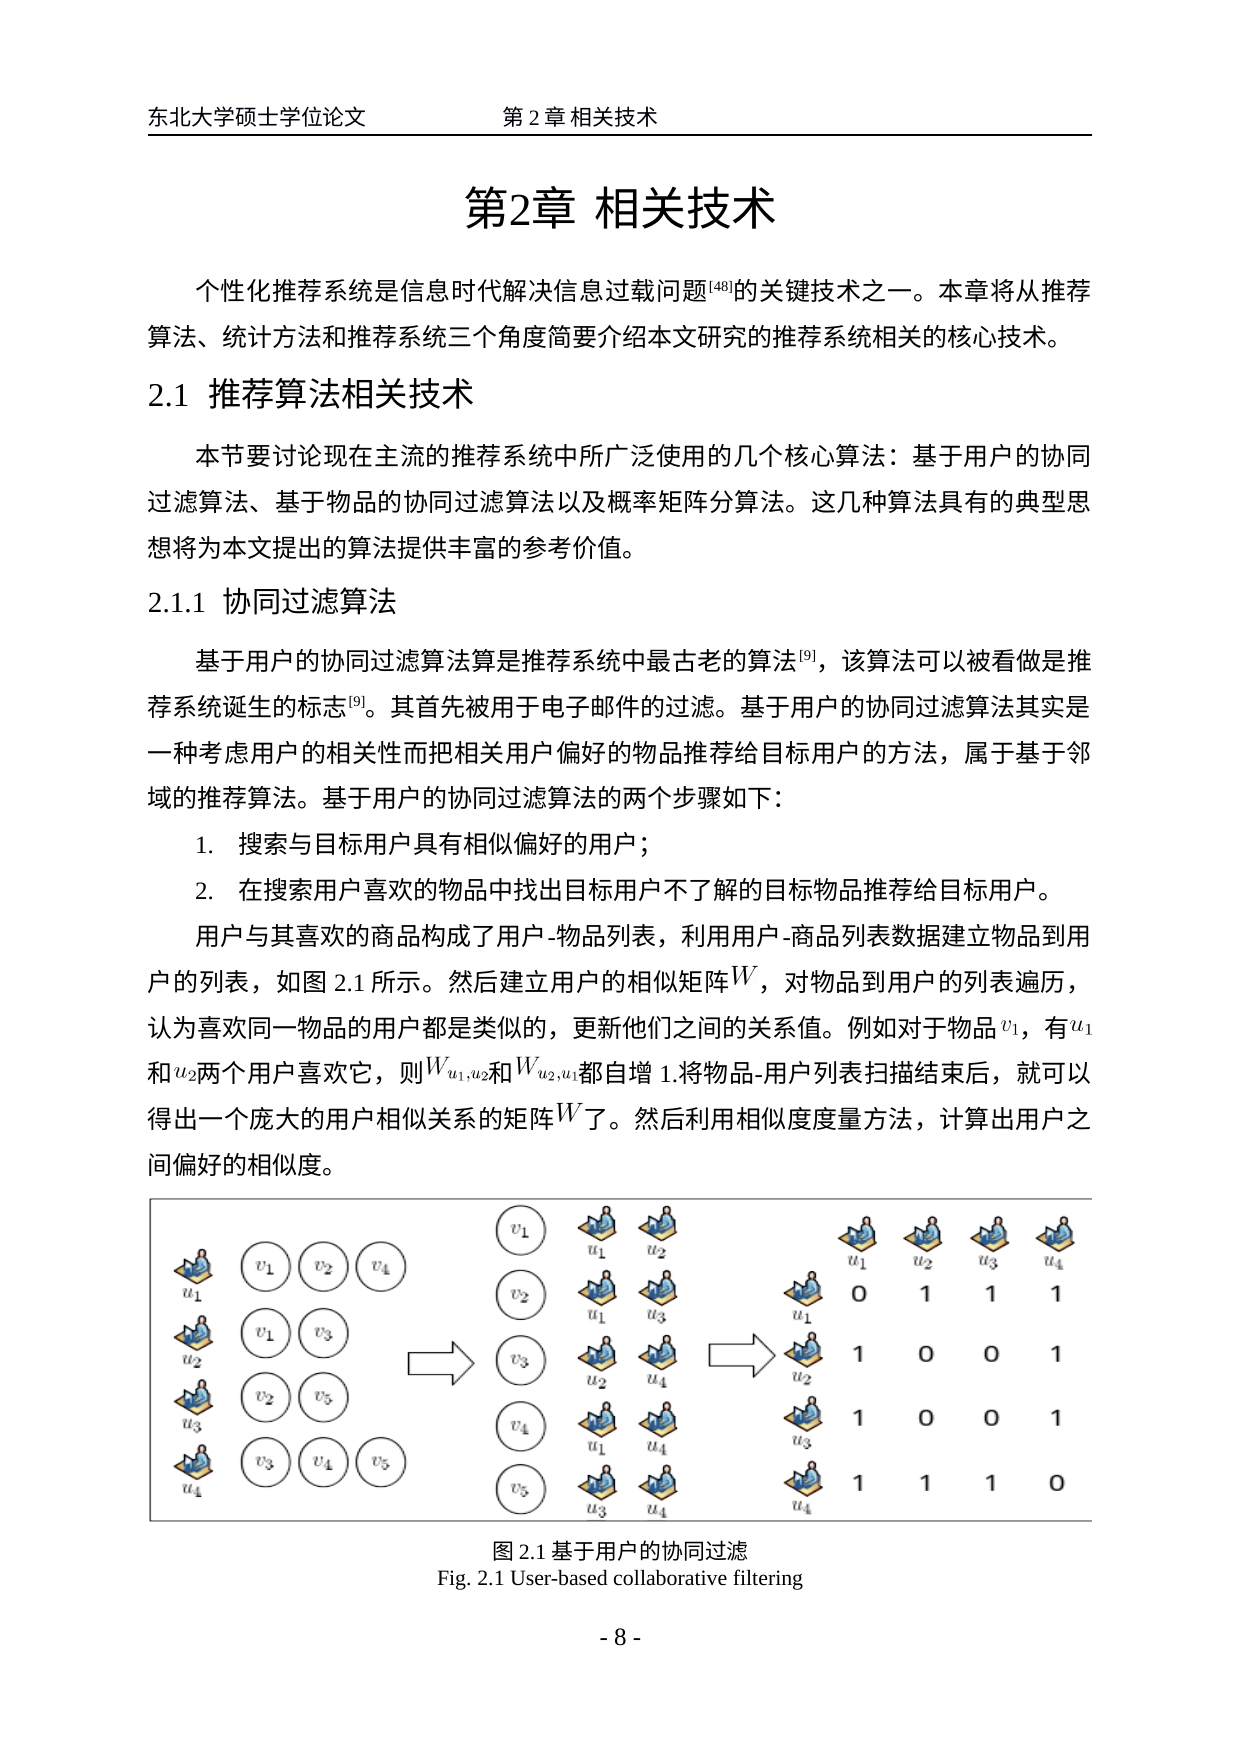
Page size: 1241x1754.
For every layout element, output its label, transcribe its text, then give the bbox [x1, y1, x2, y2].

subtitle 相关技术 [148, 173, 1092, 239]
subtitle 推荐算法相关技术 [148, 368, 1092, 416]
text 用户与其喜欢的商品构成了用户-物品列表，利用用户-商品列表数据建立物品到用户的列表，如图 2.1所示。然后建立用户的相似矩阵，对物品到用户的列表遍历，认为喜欢同一物品的用户都是类似的，更新他们之间的关系值。例如对于物品，有和两个用户喜欢它，则和都自增1.将物品-用户列表扫描结束后，就可以得出一个庞大的用户相似关系的矩阵了。然后利用相似度度量方法，计算出用户之间偏好的相似度。 [148, 909, 1092, 1184]
text 基于用户的协同过滤算法算是推荐系统中最古老的算法[9]，该算法可以被看做是推荐系统诞生的标志[9]。其首先被用于电子邮件的过滤。基于用户的协同过滤算法其实是一种考虑用户的相关性而把相关用户偏好的物品推荐给目标用户的方法，属于基于邻域的推荐算法。基于用户的协同过滤算法的两个步骤如下： [148, 634, 1092, 817]
text Fig. 2.1 User-based collaborative filtering [148, 1565, 1092, 1591]
text 个性化推荐系统是信息时代解决信息过载问题[48]的关键技术之一。本章将从推荐算法、统计方法和推荐系统三个角度简要介绍本文研究的推荐系统相关的核心技术。 [148, 264, 1092, 356]
subtitle 协同过滤算法 [148, 579, 1092, 621]
text 本节要讨论现在主流的推荐系统中所广泛使用的几个核心算法：基于用户的协同过滤算法、基于物品的协同过滤算法以及概率矩阵分算法。这几种算法具有的典型思想将为本文提出的算法提供丰富的参考价值。 [148, 429, 1092, 566]
list 搜索与目标用户具有相似偏好的用户； [195, 817, 1092, 863]
list 在搜索用户喜欢的物品中找出目标用户不了解的目标物品推荐给目标用户。 [195, 863, 1092, 909]
text 图 2.1 基于用户的协同过滤 [148, 1534, 1092, 1565]
